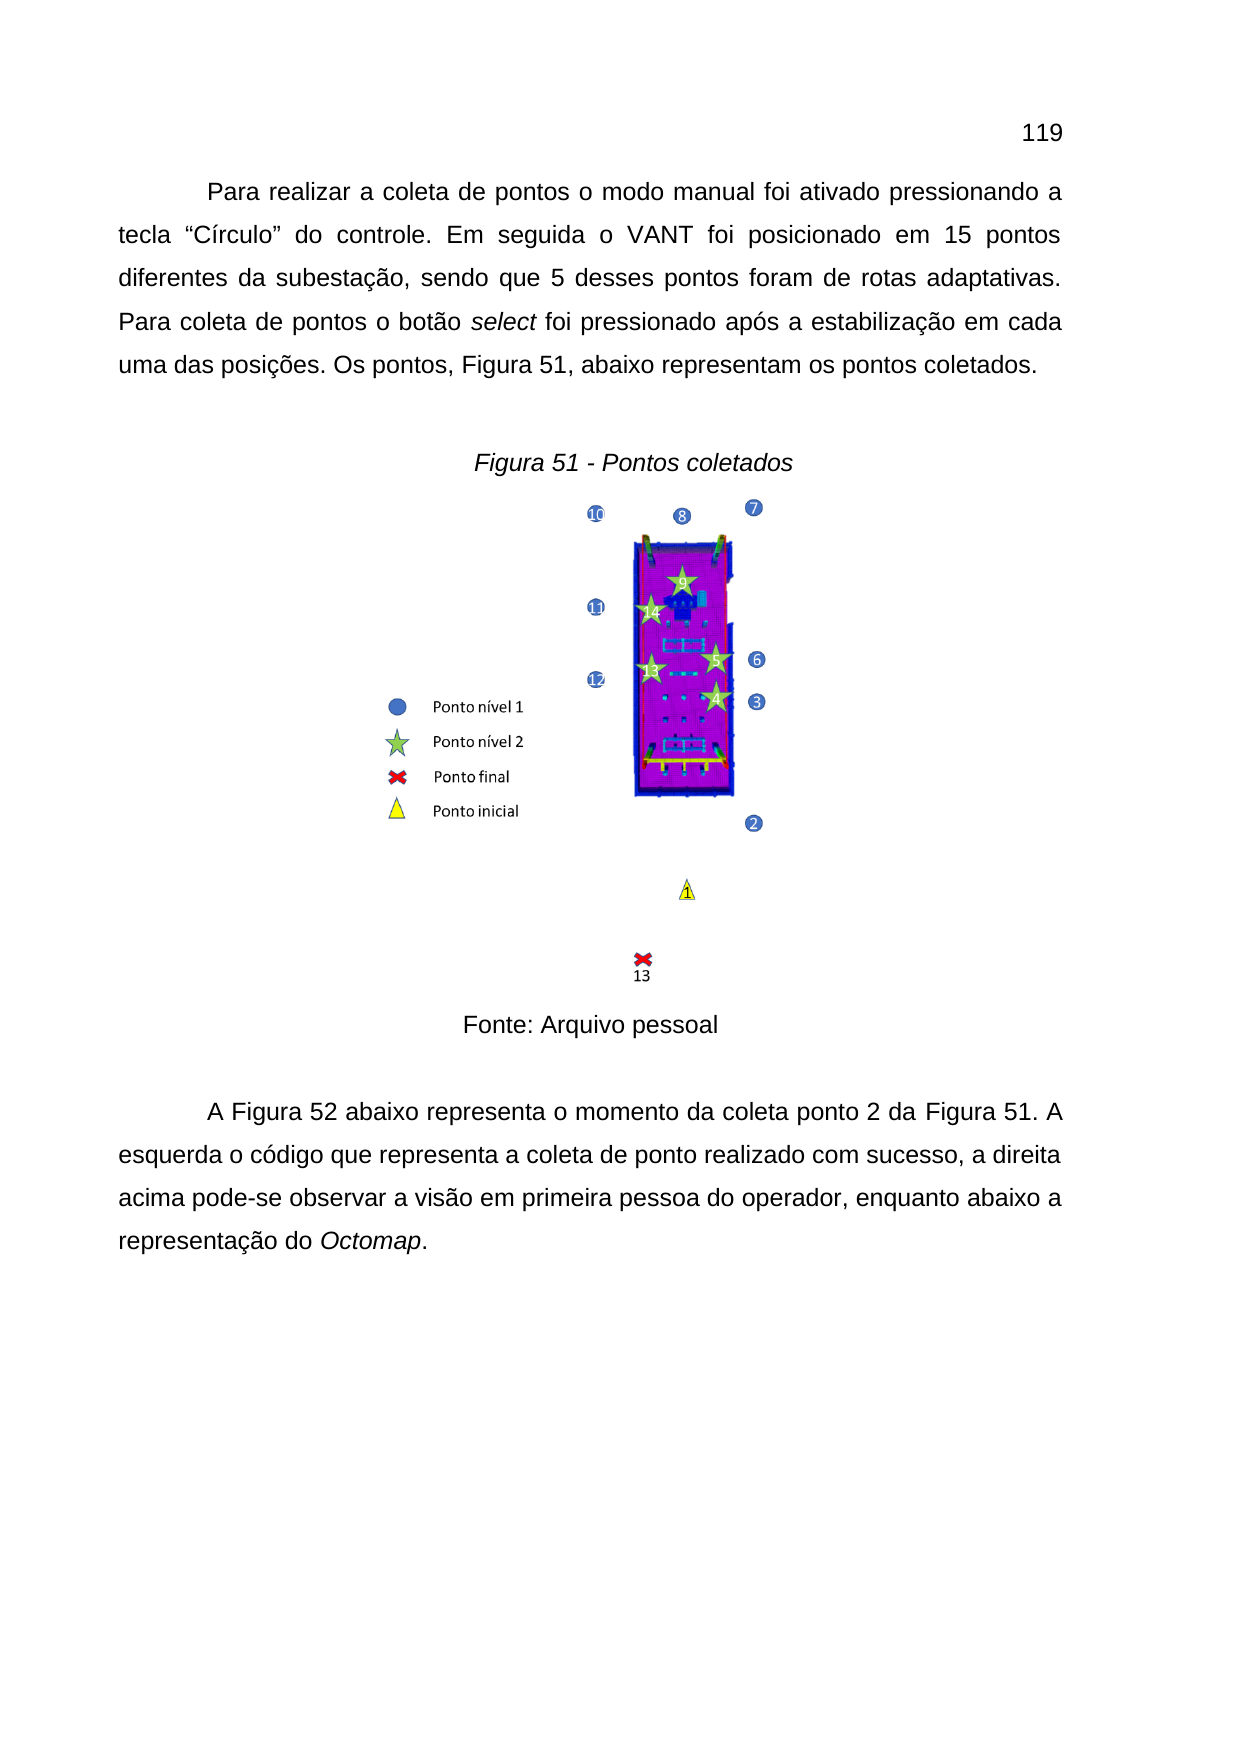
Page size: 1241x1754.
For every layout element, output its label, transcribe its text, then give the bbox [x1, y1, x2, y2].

text A Figura 52 abaixo representa o momento da coleta ponto 2 da Figura 51. A esquerda o código que representa a coleta de ponto realizado com sucesso, a direita acima pode-se observar a visão em primeira pessoa do operador, enquanto abaixo a representação do Octomap. [118, 1097, 1063, 1255]
picture [384, 491, 797, 996]
text Figura 51 - Pontos coletados [118, 448, 1063, 477]
text Fonte: Arquivo pessoal [118, 1010, 1063, 1039]
text Para realizar a coleta de pontos o modo manual foi ativado pressionando a tecla “Círculo” do controle. Em seguida o VANT foi posicionado em 15 pontos diferentes da subestação, sendo que 5 desses pontos foram de rotas adaptativas. Para coleta de pontos o botão select foi pressionado após a estabilização em cada uma das posições. Os pontos, Figura 51, abaixo representam os pontos coletados. [118, 177, 1063, 378]
